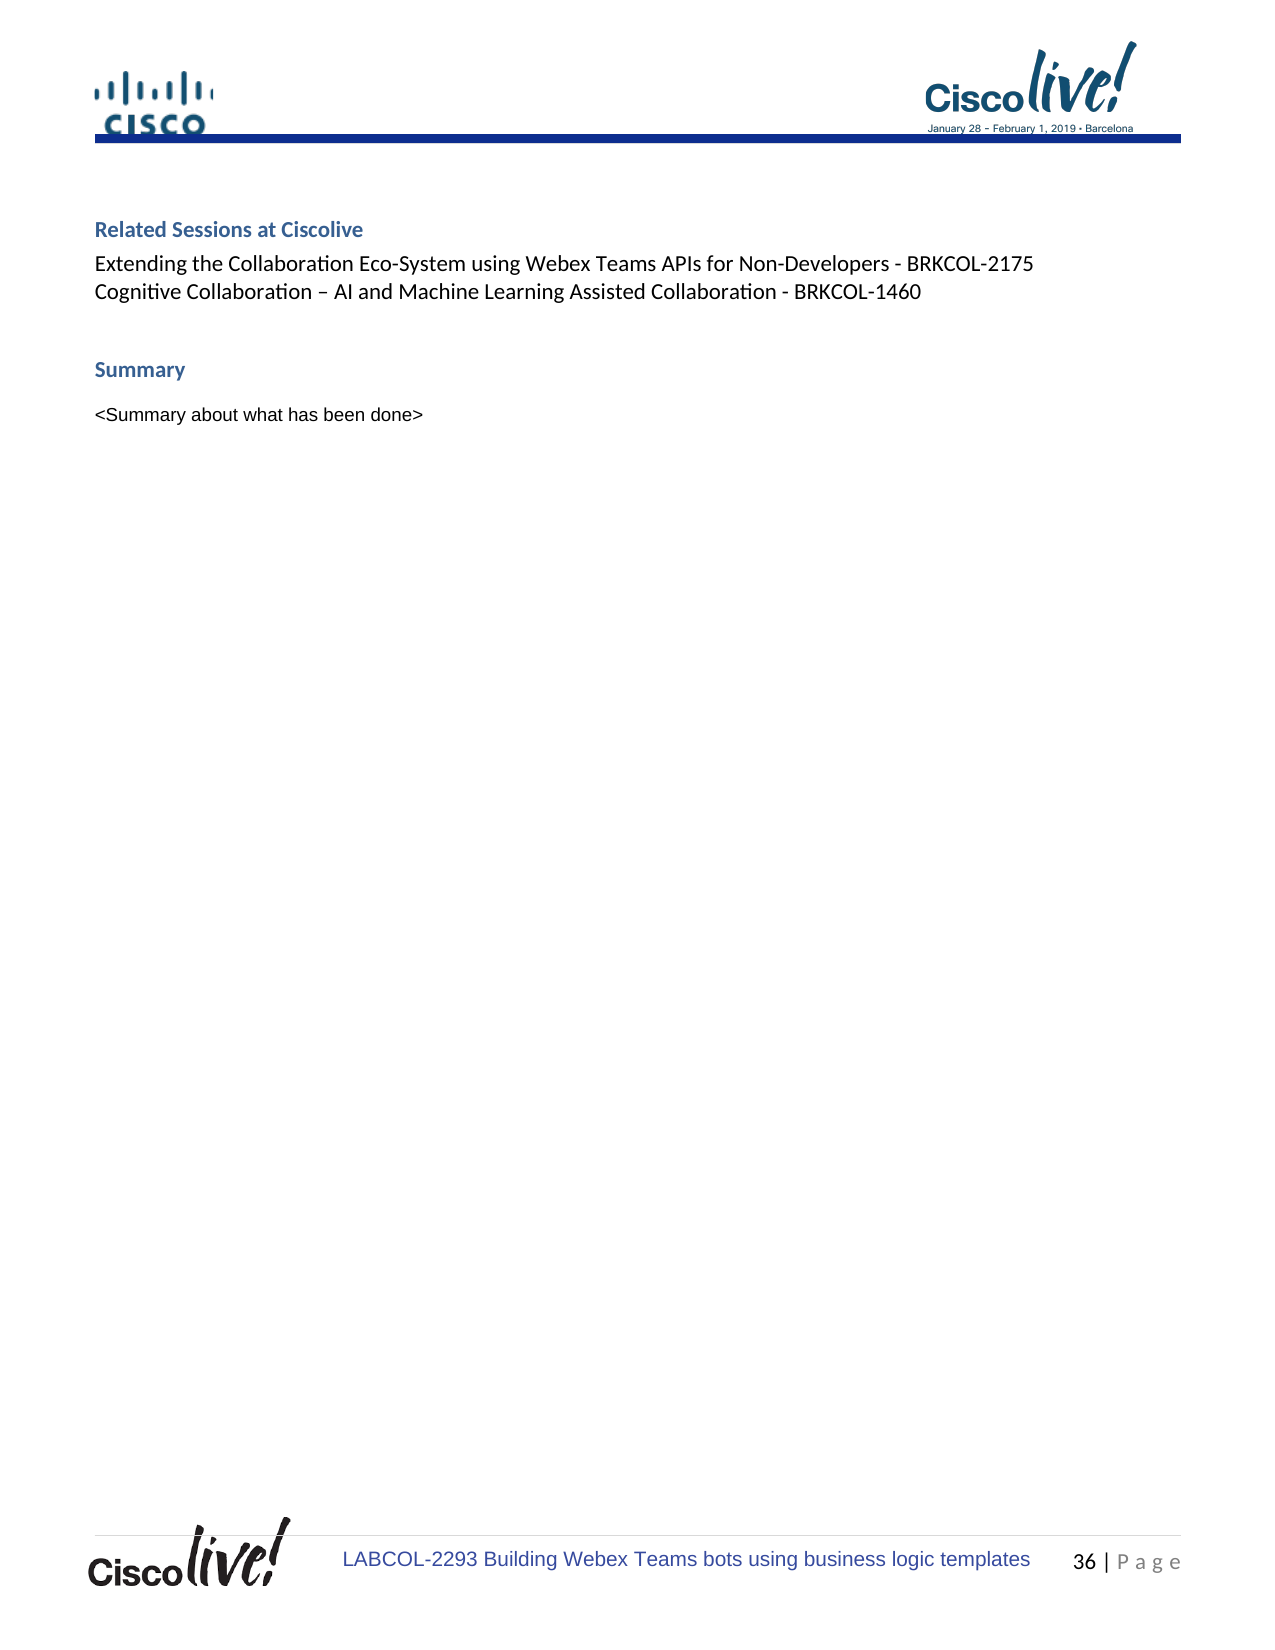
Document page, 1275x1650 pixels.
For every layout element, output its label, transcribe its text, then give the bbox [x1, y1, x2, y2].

text Summary [94, 355, 1181, 383]
text Extending the Collaboration Eco-System using Webex Teams APIs for Non-Developers - BRKCOL-2175 [94, 249, 1181, 277]
text <Summary about what has been done> [94, 396, 1181, 425]
text Related Sessions at Ciscolive [94, 215, 1181, 243]
text Cognitive Collaboration – AI and Machine Learning Assisted Collaboration - BRKCOL-1460 [94, 277, 1181, 305]
picture [88, 1517, 291, 1588]
